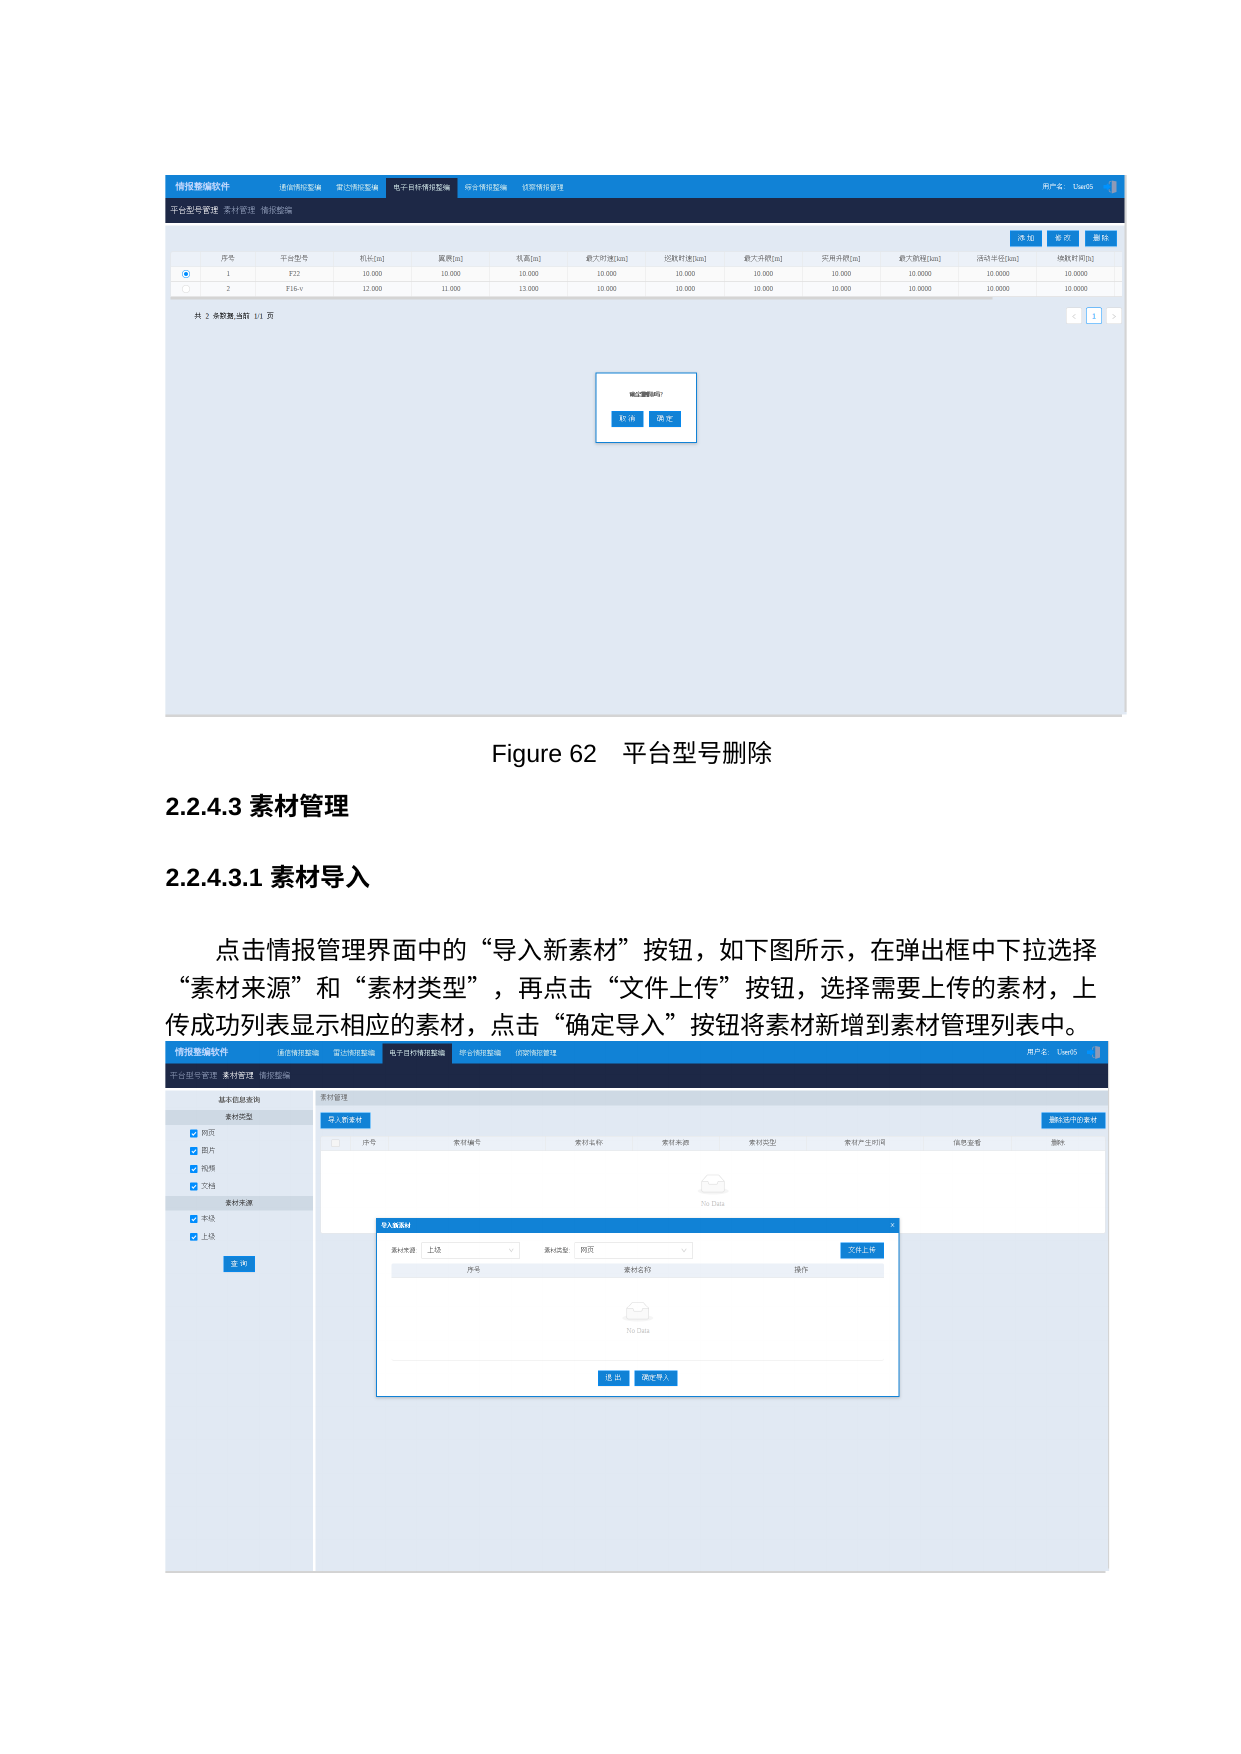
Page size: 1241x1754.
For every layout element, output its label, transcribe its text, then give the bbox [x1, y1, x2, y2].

text 平台型号删除 [165, 733, 1098, 769]
picture [165, 175, 1127, 717]
text 素材导入 [165, 858, 1098, 894]
text 素材管理 [165, 787, 1098, 823]
text 点击情报管理界面中的“导入新素材”按钮，如下图所示，在弹出框中下拉选择“素材来源”和“素材类型”，再点击“文件上传”按钮，选择需要上传的素材，上传成功列表显示相应的素材，点击“确定导入”按钮将素材新增到素材管理列表中。 [165, 929, 1098, 1041]
picture [165, 1041, 1110, 1573]
